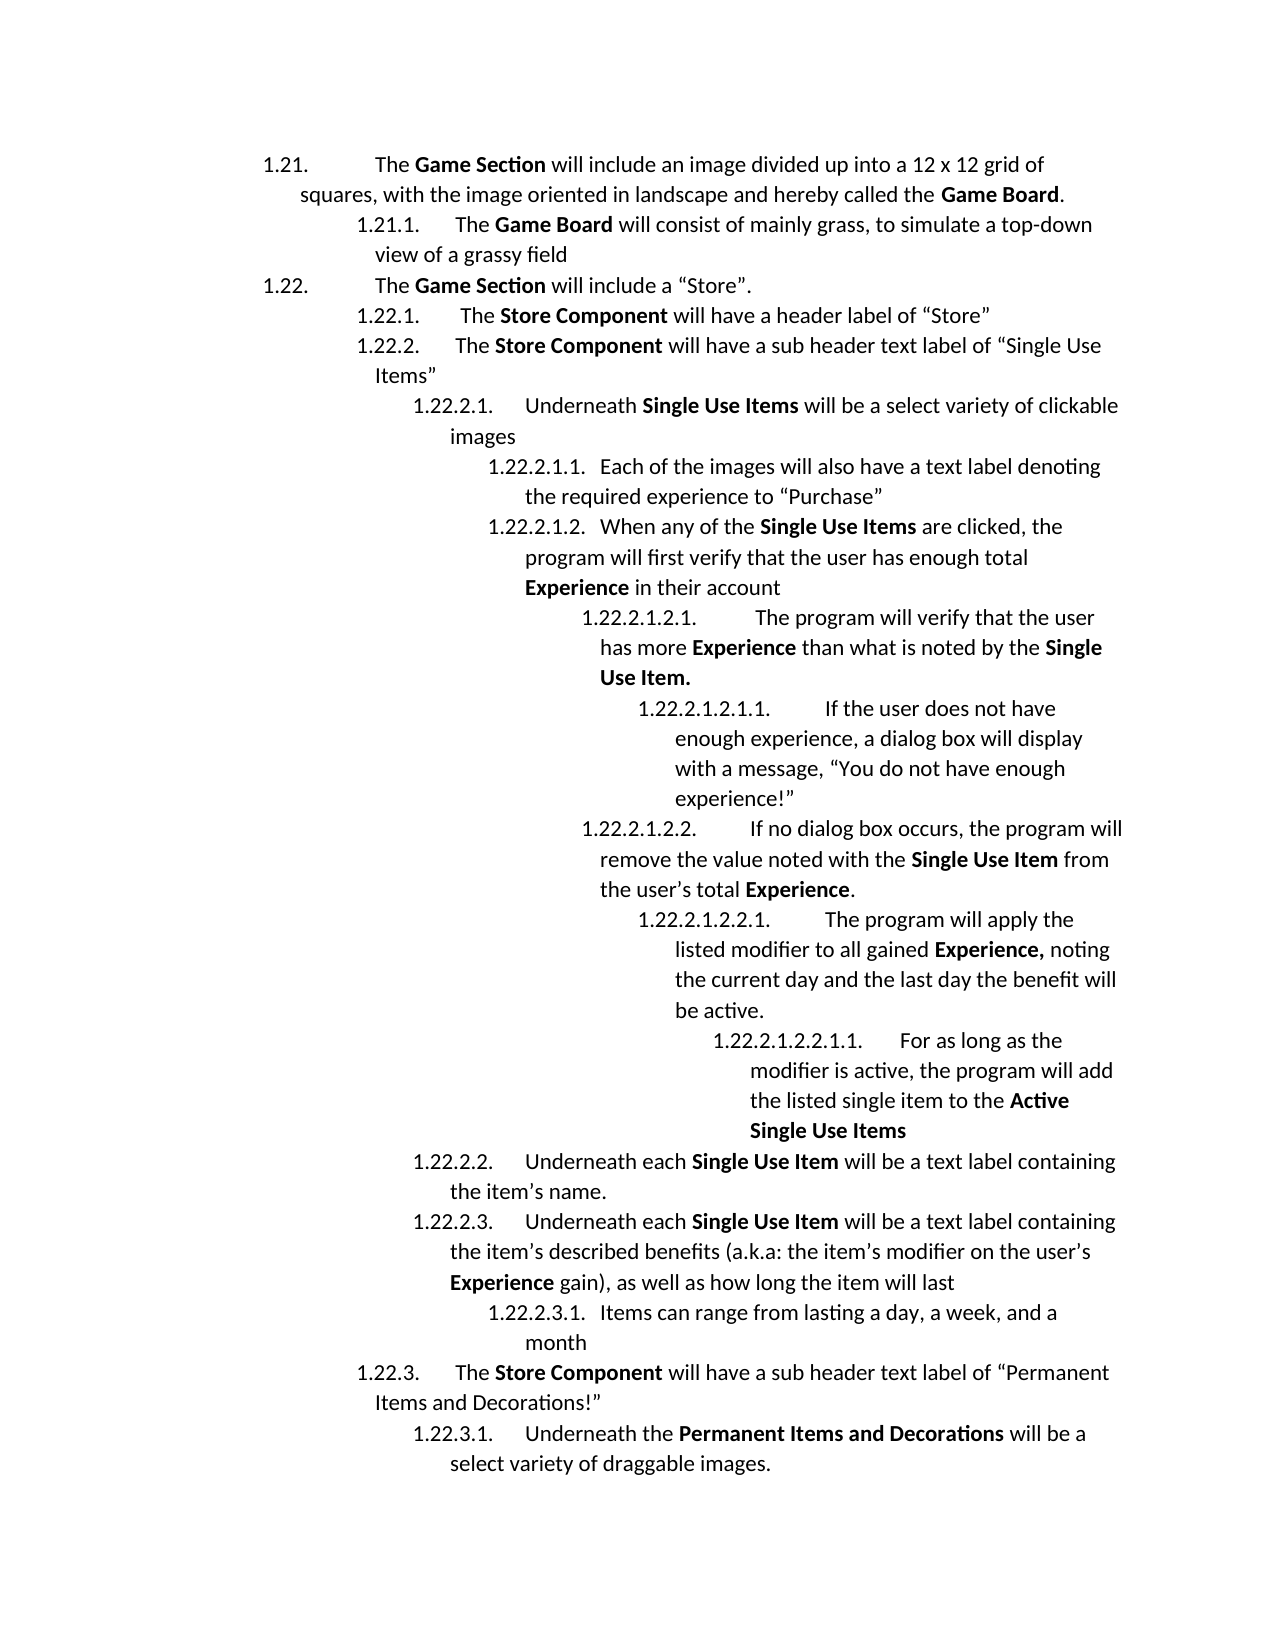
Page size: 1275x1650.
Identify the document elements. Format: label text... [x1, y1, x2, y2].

list The Game Board will consist of mainly grass, to simulate a top-down view of a grassy field [356, 210, 1125, 269]
list The program will verify that the user has more Experience than what is noted by the Single Use Item. [581, 603, 1125, 692]
list Underneath each Single Use Item will be a text label containing the item’s described benefits (a.k.a: the item’s modifier on the user’s Experience gain), as well as how long the item will last [412, 1207, 1125, 1296]
list If the user does not have enough experience, a dialog box will display with a message, “You do not have enough experience!” [637, 694, 1125, 812]
list When any of the Single Use Items are clicked, the program will first verify that the user has enough total Experience in their account [487, 512, 1125, 601]
list The Game Section will include an image divided up into a 12 x 12 grid of squares, with the image oriented in landscape and hereby called the Game Board. [262, 150, 1125, 208]
list The Store Component will have a sub header text label of “Single Use Items” [356, 331, 1125, 389]
list Underneath each Single Use Item will be a text label containing the item’s name. [412, 1147, 1125, 1205]
list Underneath the Permanent Items and Decorations will be a select variety of draggable images. [412, 1419, 1125, 1477]
list Each of the images will also have a text label denoting the required experience to “Purchase” [487, 452, 1125, 510]
list The program will apply the listed modifier to all gained Experience, noting the current day and the last day the benefit will be active. [637, 905, 1125, 1024]
list The Store Component will have a header label of “Store” [356, 301, 1125, 329]
list The Store Component will have a sub header text label of “Permanent Items and Decorations!” [356, 1358, 1125, 1417]
list If no dialog box occurs, the program will remove the value noted with the Single Use Item from the user’s total Experience. [581, 814, 1125, 903]
list The Game Section will include a “Store”. [262, 271, 1125, 299]
list For as long as the modifier is active, the program will add the listed single item to the Active Single Use Items [712, 1026, 1125, 1145]
list Items can range from lasting a day, a week, and a month [487, 1298, 1125, 1356]
list Underneath Single Use Items will be a select variety of clickable images [412, 392, 1125, 450]
